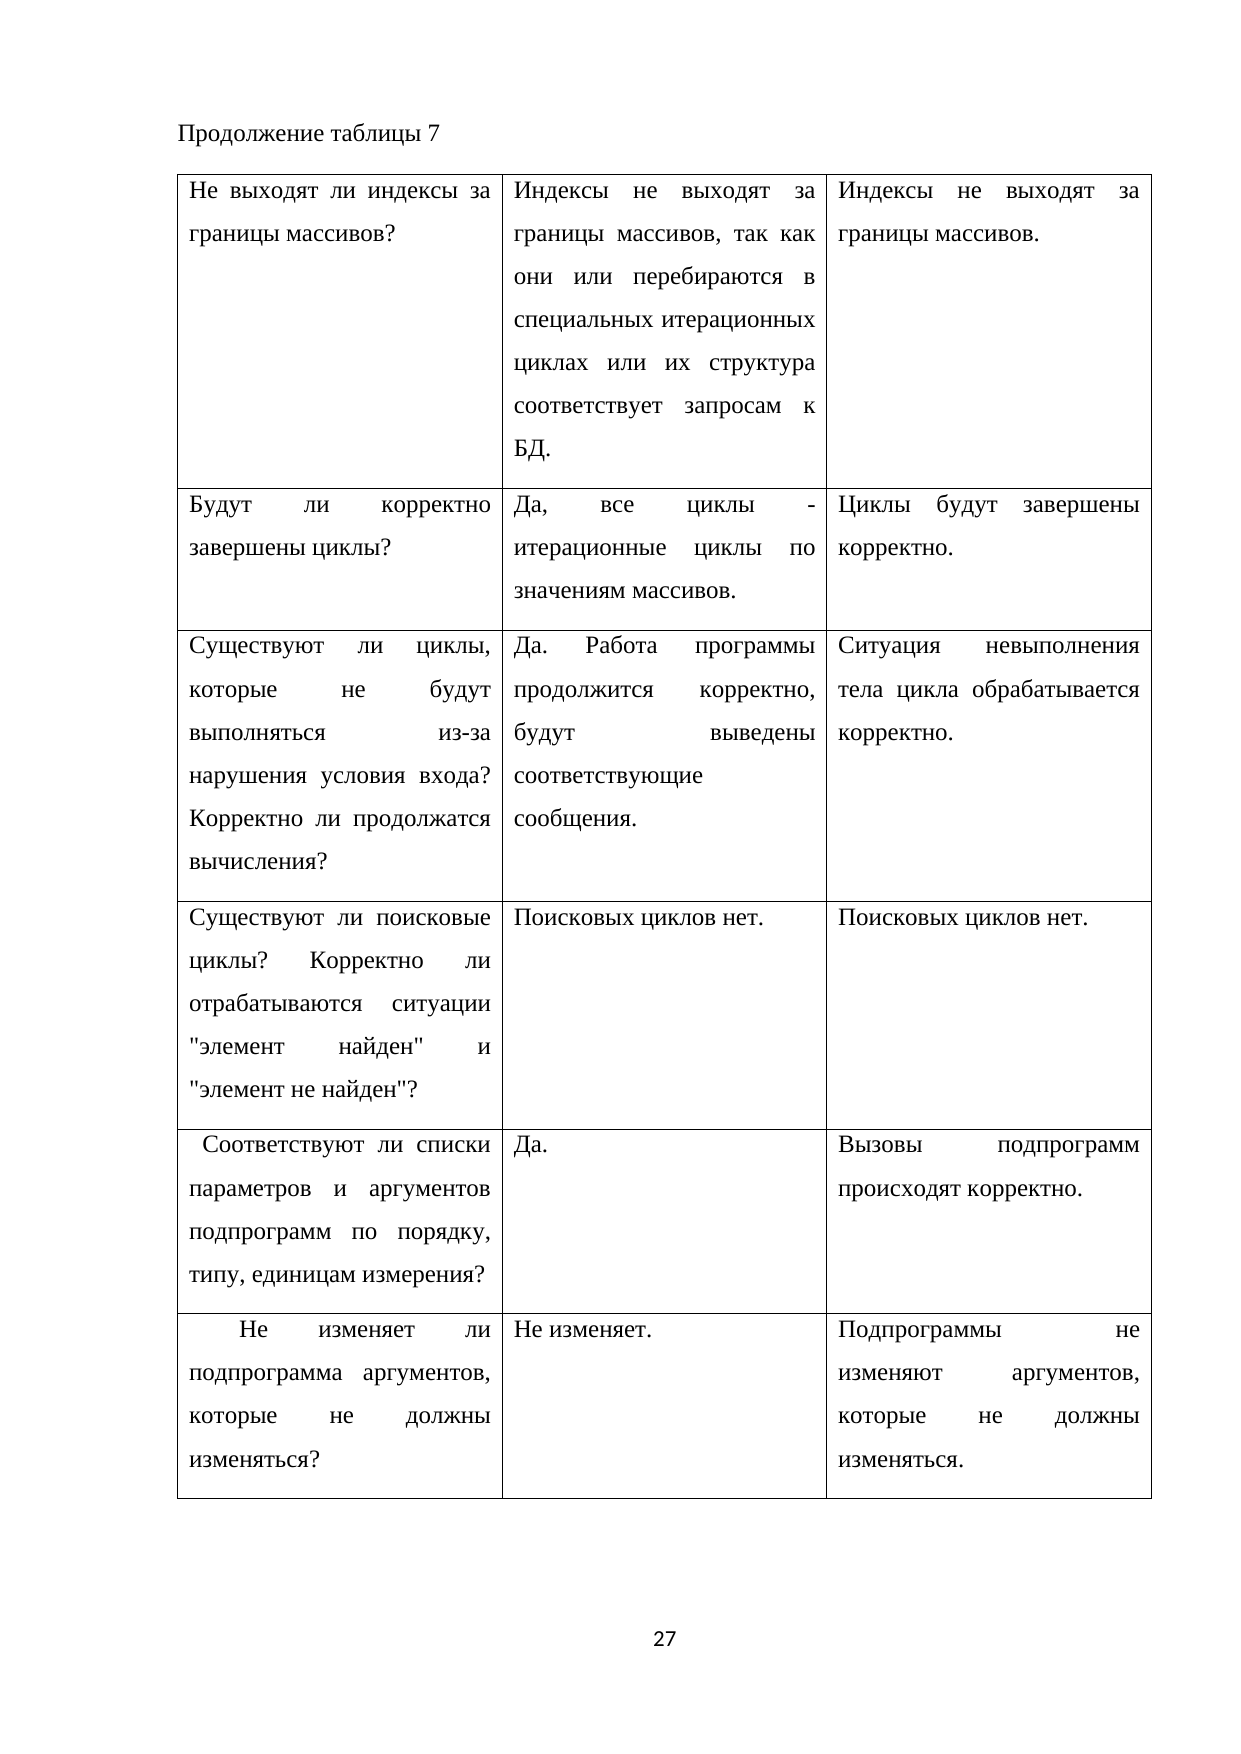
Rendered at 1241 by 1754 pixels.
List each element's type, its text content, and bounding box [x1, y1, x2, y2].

table_cell Вызовы подпрограмм происходят корректно. [827, 1130, 1151, 1313]
table_cell Будут ли корректно завершены циклы? [178, 489, 502, 629]
table_cell Не изменяет. [503, 1314, 826, 1498]
table_header Индексы не выходят за границы массивов, так как они или перебираются в специальных итерационных циклах или их структура соответствует запросам к БД. [503, 175, 826, 488]
table_cell Соответствуют ли списки параметров и аргументов подпрограмм по порядку, типу, единицам измерения? [178, 1130, 502, 1313]
table_cell Да, все циклы - итерационные циклы по значениям массивов. [503, 489, 826, 629]
table_header Не выходят ли индексы за границы массивов? [178, 175, 502, 488]
text Продолжение таблицы 7 [177, 118, 1152, 147]
table_cell Да. [503, 1130, 826, 1313]
table_cell Существуют ли поисковые циклы? Корректно ли отрабатываются ситуации "элемент найден" и "элемент не найден"? [178, 902, 502, 1128]
table_cell Поисковых циклов нет. [827, 902, 1151, 1128]
table_header Индексы не выходят за границы массивов. [827, 175, 1151, 488]
table_cell Подпрограммы не изменяют аргументов, которые не должны изменяться. [827, 1314, 1151, 1498]
table_cell Циклы будут завершены корректно. [827, 489, 1151, 629]
table_cell Да. Работа программы продолжится корректно, будут выведены соответствующие сообщения. [503, 631, 826, 901]
table_cell Ситуация невыполнения тела цикла обрабатывается корректно. [827, 631, 1151, 901]
table_cell Поисковых циклов нет. [503, 902, 826, 1128]
table_cell Не изменяет ли подпрограмма аргументов, которые не должны изменяться? [178, 1314, 502, 1498]
table_cell Существуют ли циклы, которые не будут выполняться из-за нарушения условия входа? Корректно ли продолжатся вычисления? [178, 631, 502, 901]
